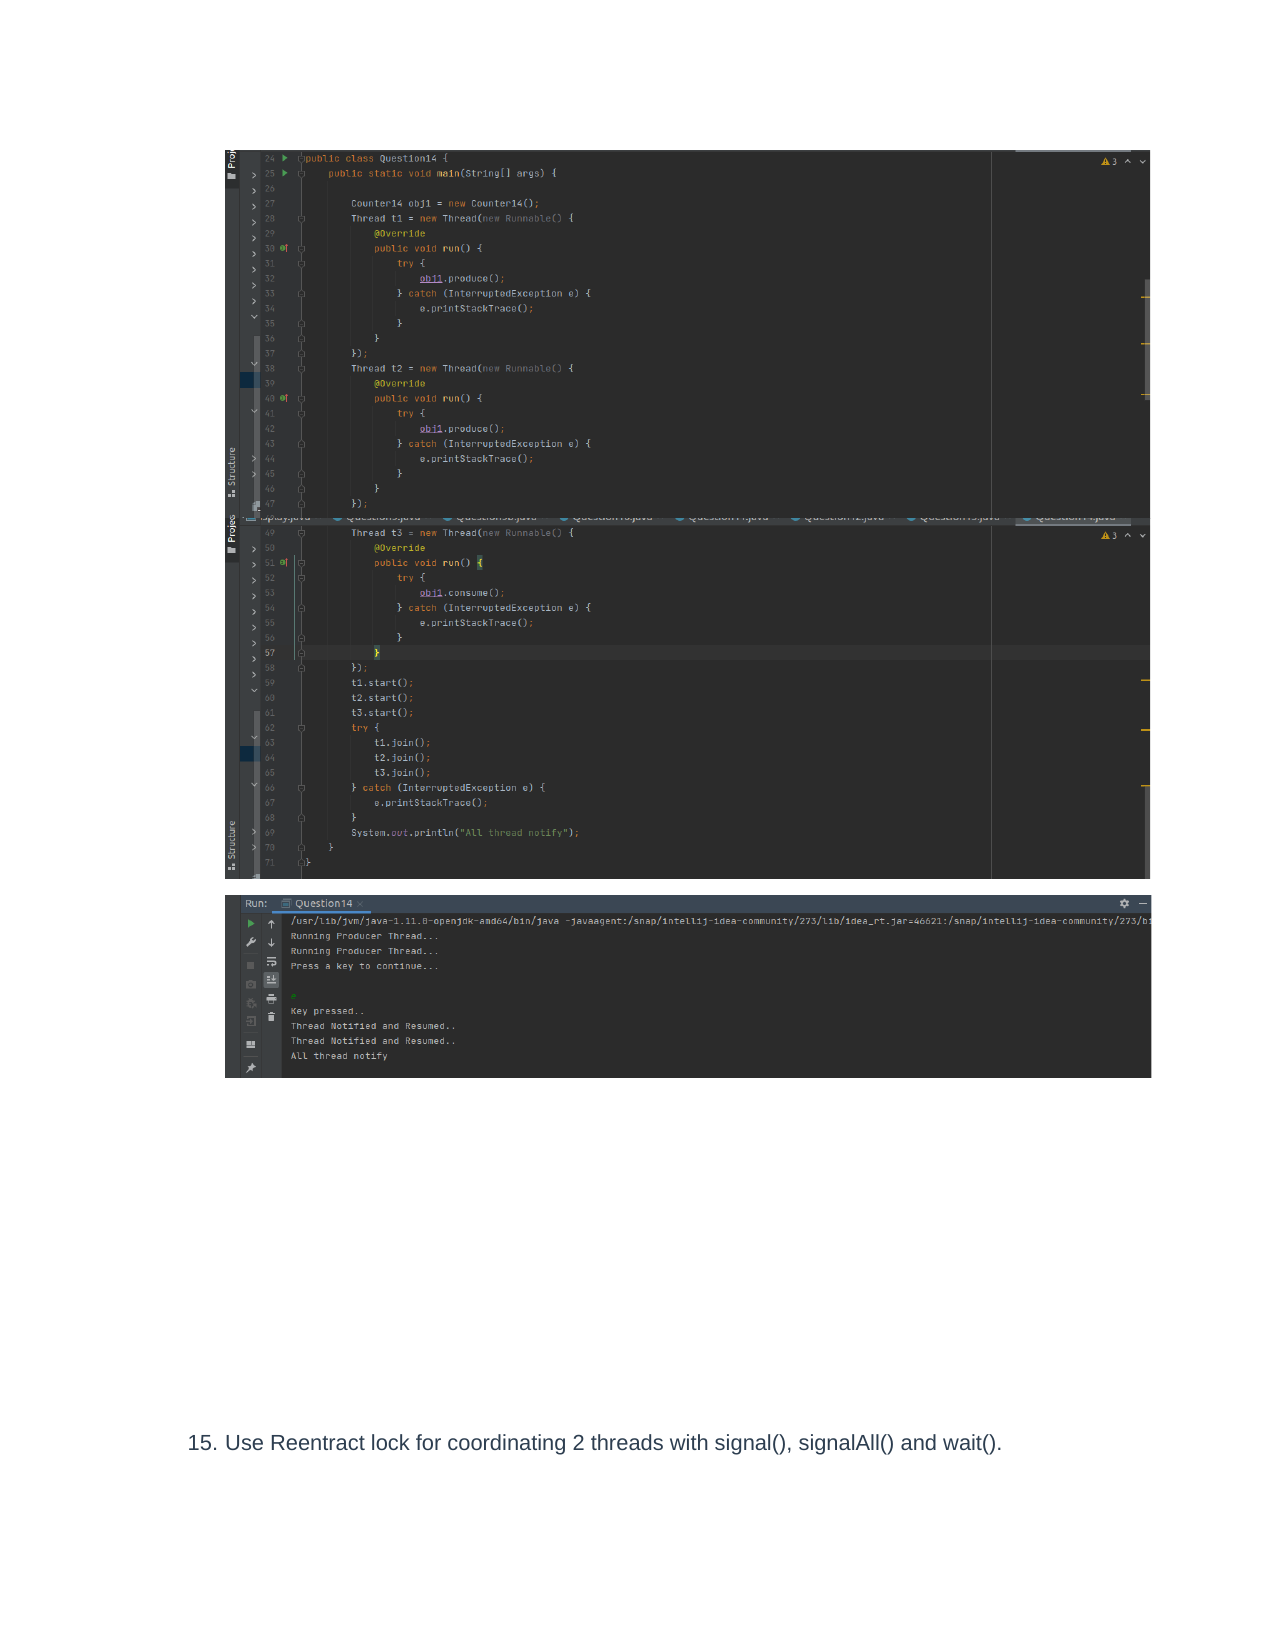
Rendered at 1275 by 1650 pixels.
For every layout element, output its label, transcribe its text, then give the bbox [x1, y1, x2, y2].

list Use Reentract lock for coordinating 2 threads with signal(), signalAll() and wait(). [187, 1429, 1125, 1455]
picture [225, 895, 1152, 1078]
picture [225, 150, 1150, 879]
